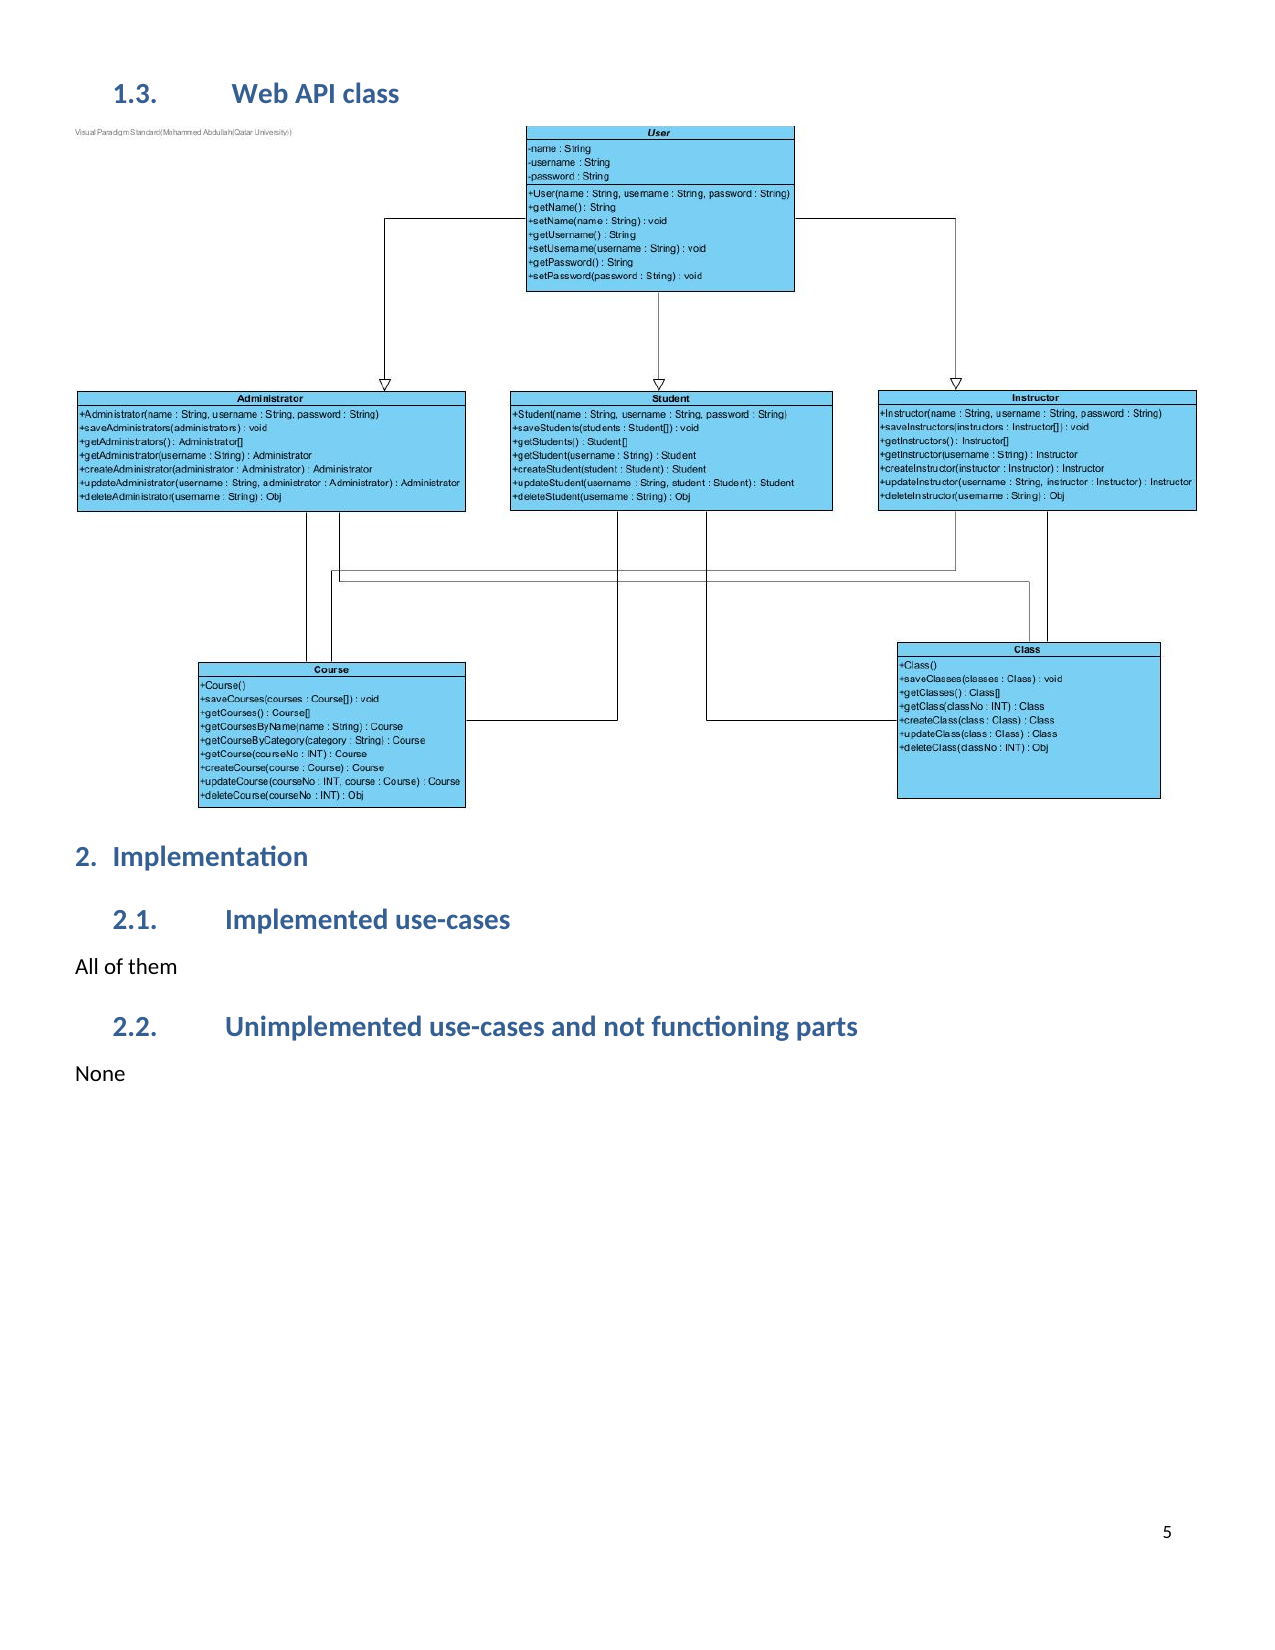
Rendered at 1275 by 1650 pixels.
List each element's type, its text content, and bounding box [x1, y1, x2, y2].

subtitle Implemented use-cases [112, 901, 1200, 937]
text All of them [75, 952, 1173, 980]
subtitle Implementation [75, 838, 1173, 873]
subtitle Unimplemented use-cases and not functioning parts [112, 1008, 1200, 1044]
text None [75, 1059, 1173, 1087]
picture [75, 126, 1199, 810]
subtitle Web API class [112, 75, 1200, 111]
